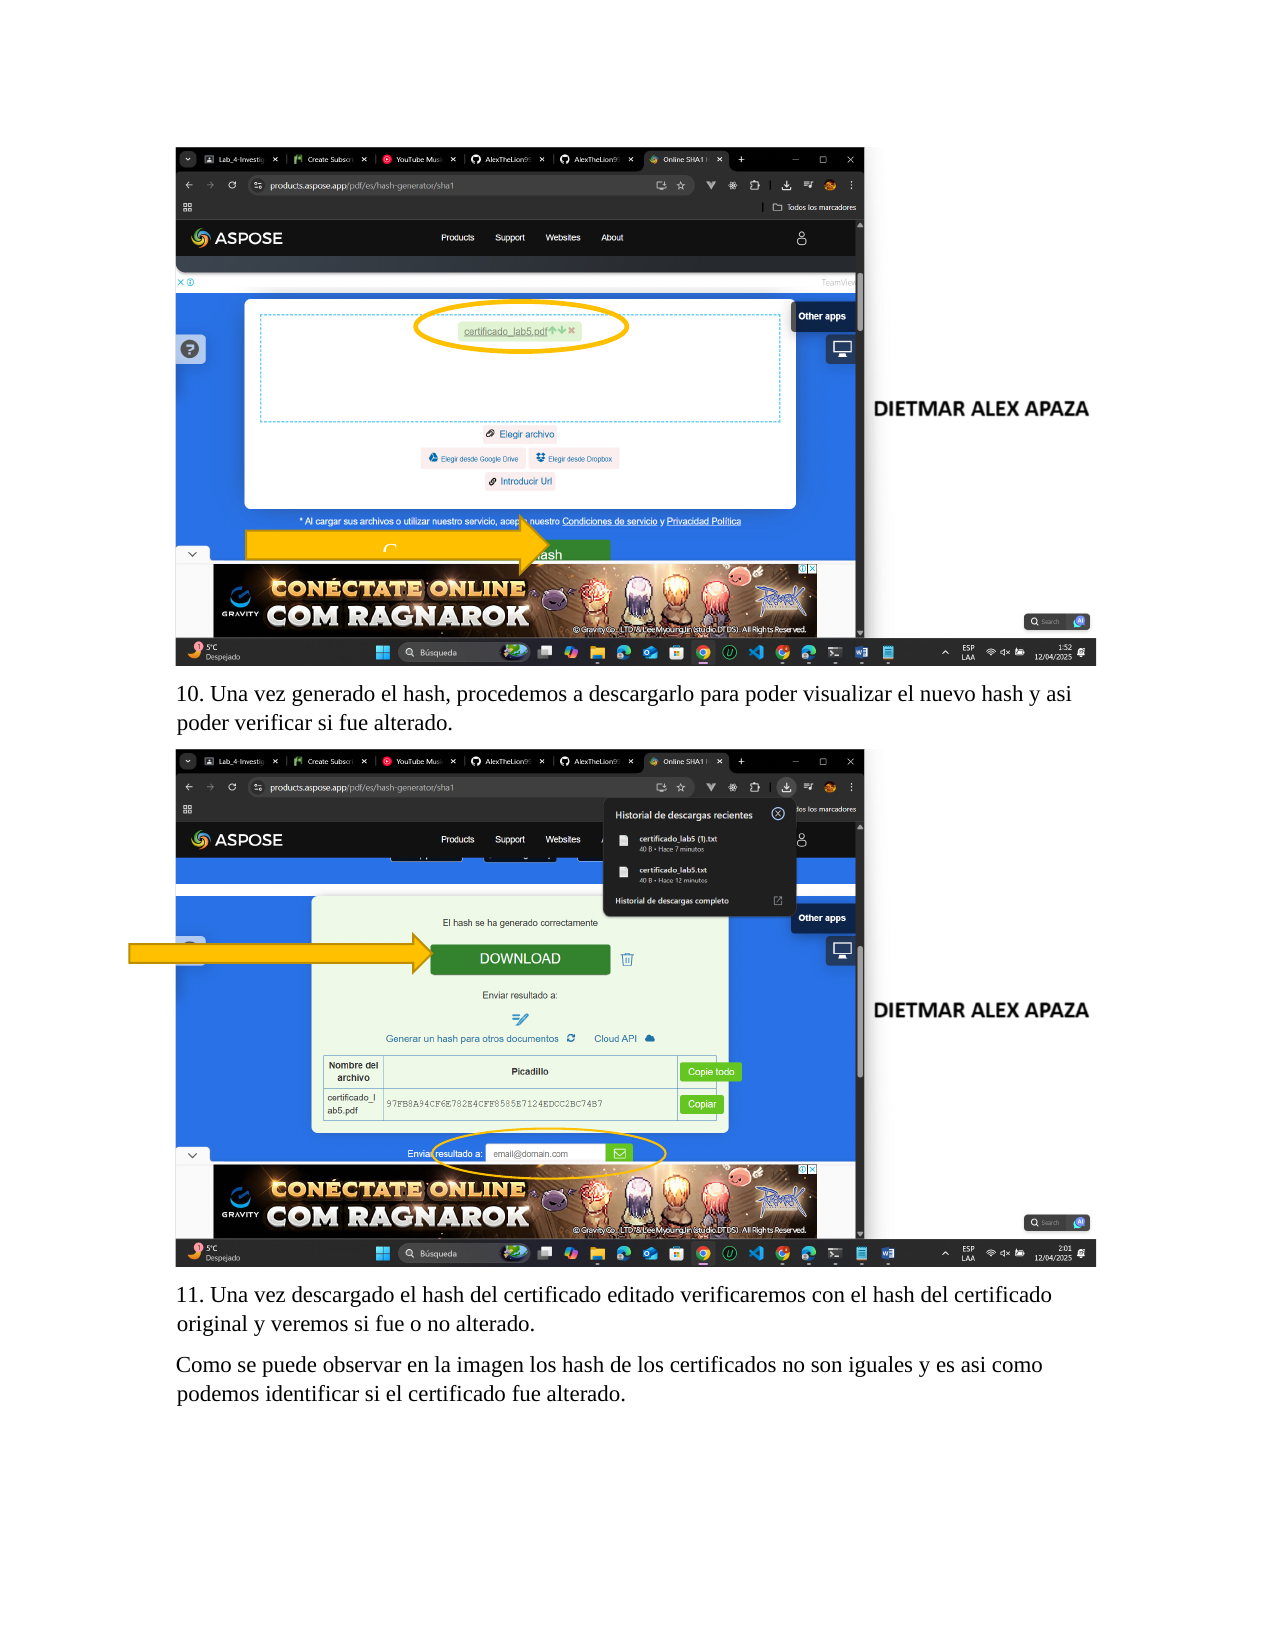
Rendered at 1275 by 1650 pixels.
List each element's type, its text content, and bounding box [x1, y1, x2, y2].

picture [175, 749, 1097, 1267]
text 11. Una vez descargado el hash del certificado editado verificaremos con el hash del certificado original y veremos si fue o no alterado. [176, 1282, 1098, 1337]
text 10. Una vez generado el hash, procedemos a descargarlo para poder visualizar el nuevo hash y asi poder verificar si fue alterado. [176, 680, 1098, 735]
text Como se puede observar en la imagen los hash de los certificados no son iguales y es asi como podemos identificar si el certificado fue alterado. [176, 1351, 1098, 1407]
picture [175, 147, 1097, 666]
